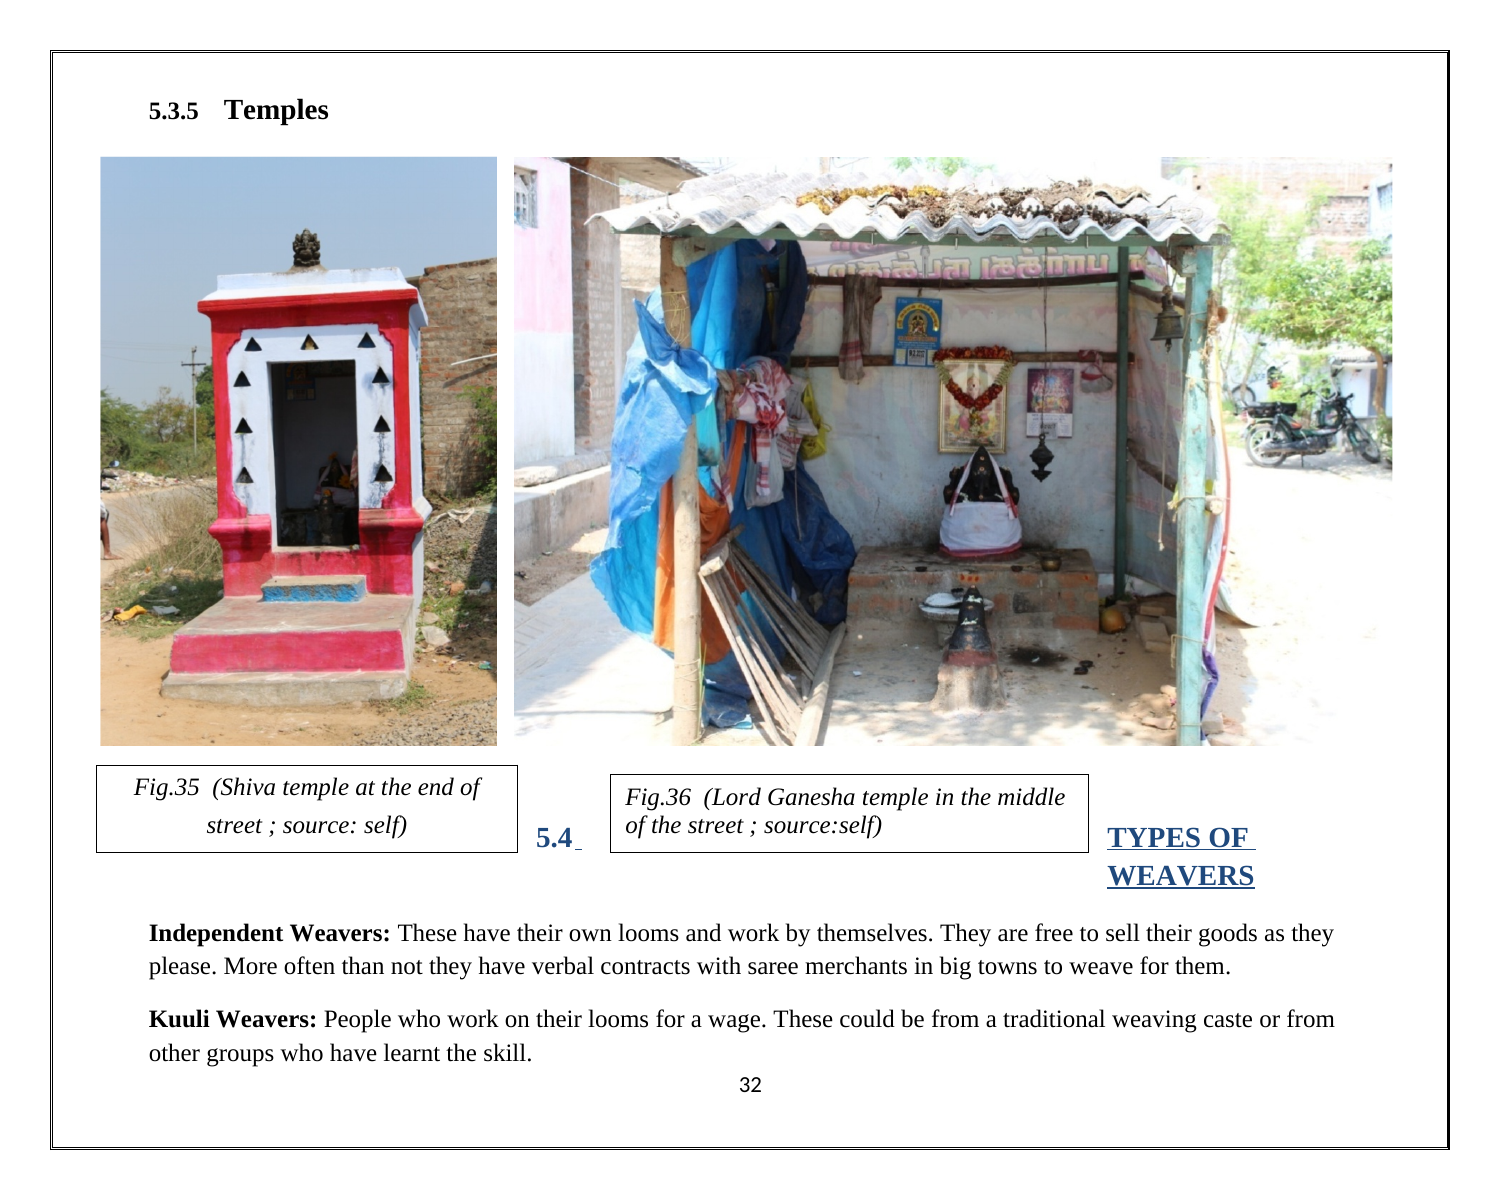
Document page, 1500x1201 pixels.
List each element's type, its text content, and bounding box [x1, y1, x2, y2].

picture [514, 157, 1393, 746]
text Kuuli Weavers: People who work on their looms for a wage. These could be from a traditional weaving caste or from other groups who have learnt the skill. [148, 1004, 1351, 1066]
list Temples [148, 92, 1351, 126]
picture [101, 157, 497, 746]
list TYPES OF WEAVERS [148, 820, 1351, 892]
text Independent Weavers: These have their own looms and work by themselves. They are free to sell their goods as they please. More often than not they have verbal contracts with saree merchants in big towns to weave for them. [148, 918, 1351, 979]
